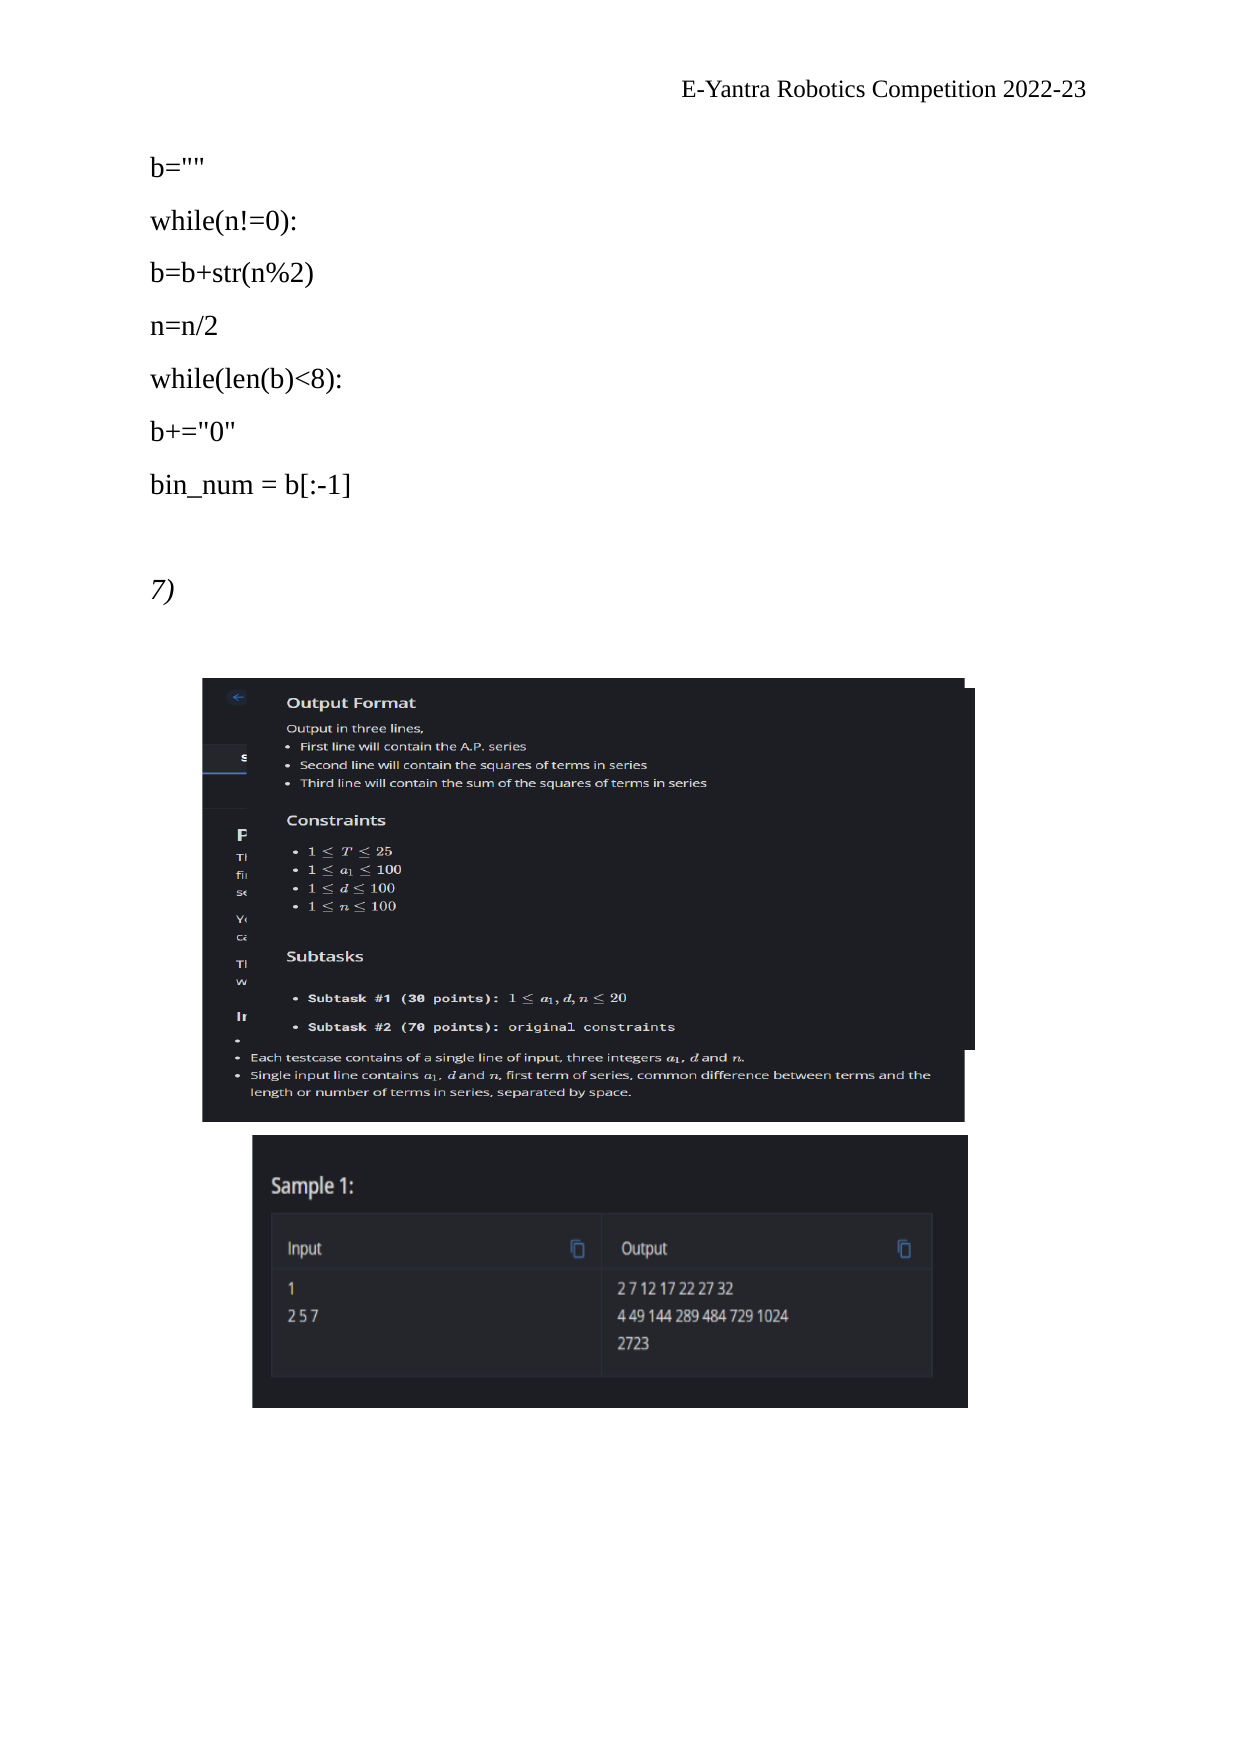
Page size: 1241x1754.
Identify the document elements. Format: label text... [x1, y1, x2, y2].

picture [202, 678, 975, 1122]
text b+="0" [150, 414, 1090, 448]
text n=n/2 [150, 308, 1090, 342]
text while(n!=0): [150, 203, 1090, 236]
text bin_num = b[:-1] [150, 467, 1090, 500]
picture [252, 1135, 968, 1408]
text 7) [150, 572, 1090, 606]
text b="" [150, 150, 1090, 183]
text b=b+str(n%2) [150, 256, 1090, 289]
text while(len(b)<8): [150, 361, 1090, 395]
